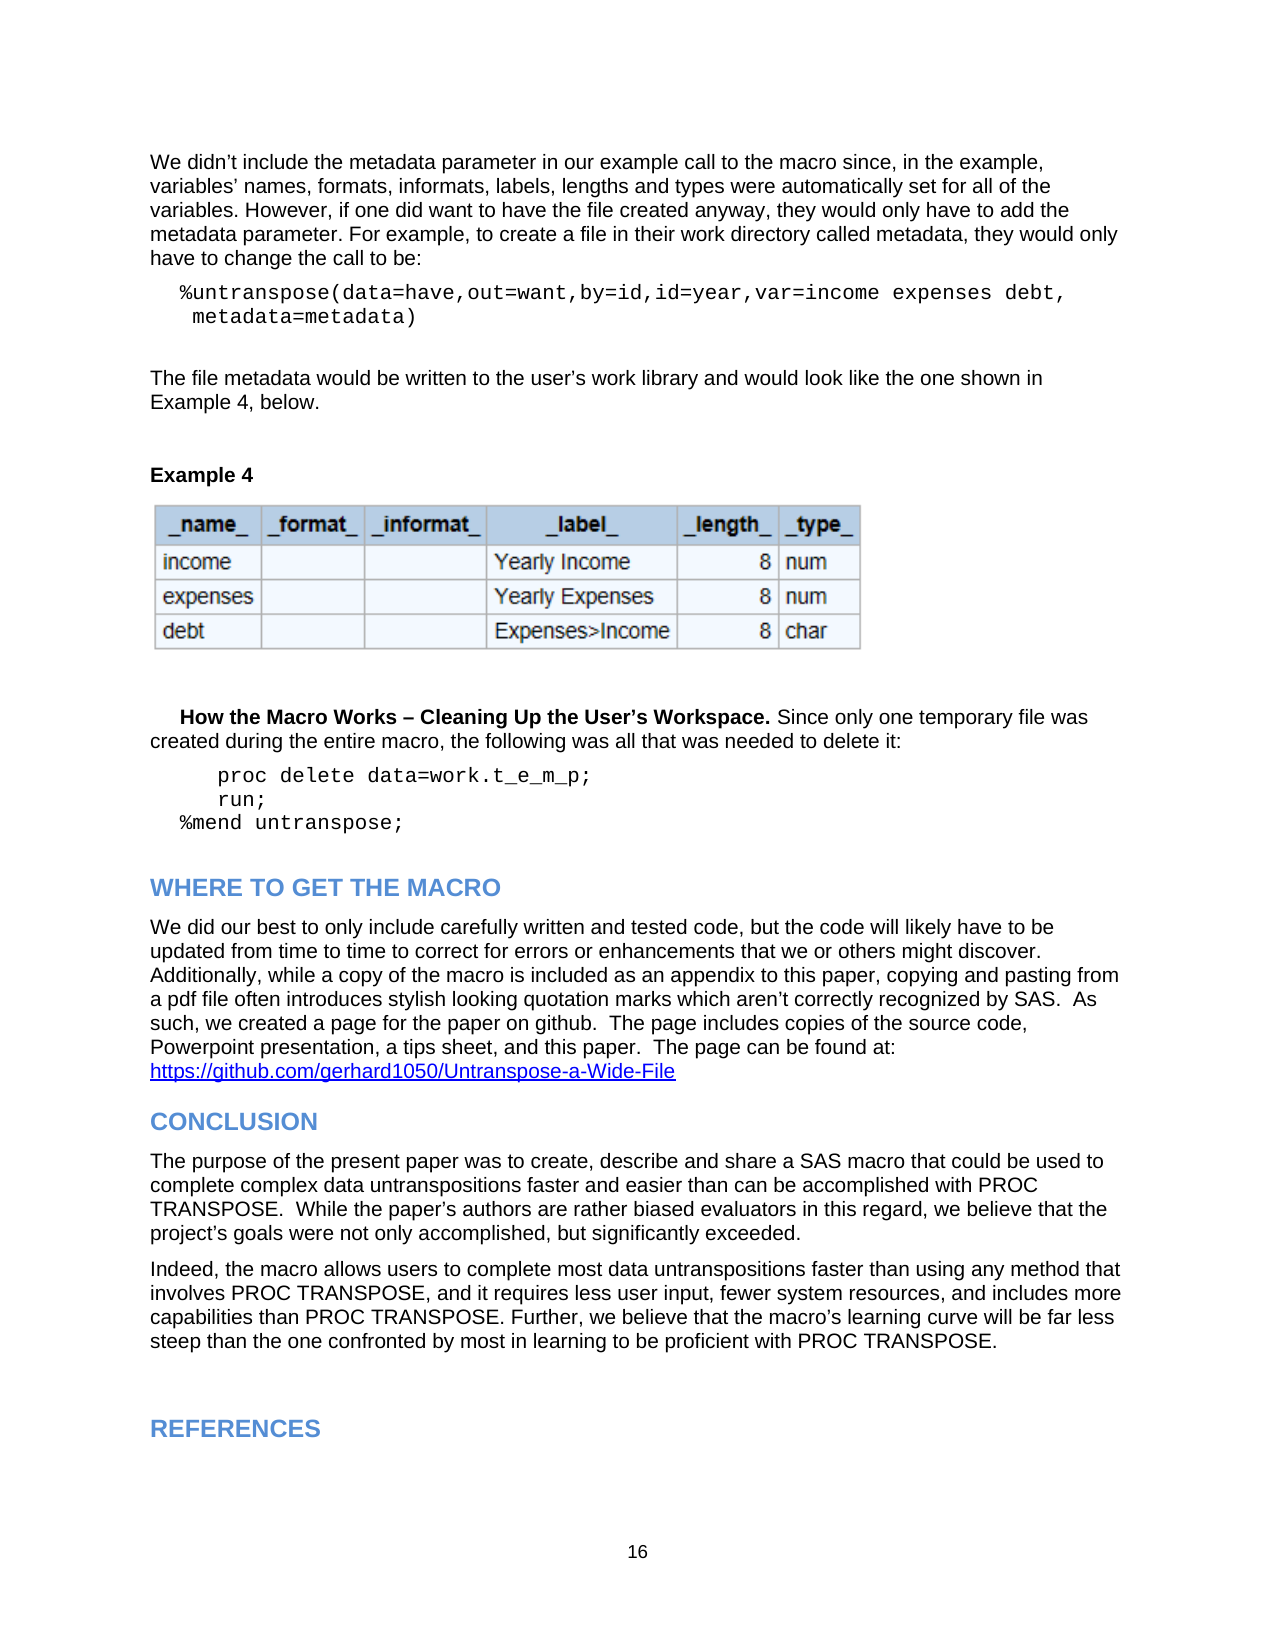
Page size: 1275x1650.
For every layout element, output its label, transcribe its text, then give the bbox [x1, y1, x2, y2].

text How the Macro Works – Cleaning Up the User’s Workspace. Since only one temporary file was created during the entire macro, the following was all that was needed to delete it: [150, 704, 1125, 752]
text We did our best to only include carefully written and tested code, but the code will likely have to be updated from time to time to correct for errors or enhancements that we or others might discover. Additionally, while a copy of the macro is included as an appendix to this paper, copying and pasting from a pdf file often introduces stylish looking quotation marks which aren’t correctly recognized by SAS. As such, we created a page for the paper on github. The page includes copies of the source code, Powerpoint presentation, a tips sheet, and this paper. The page can be found at: https://github.com/gerhard1050/Untranspose-a-Wide-File [150, 915, 1125, 1082]
text The file metadata would be written to the user’s work library and would look like the one shown in Example 4, below. [150, 366, 1125, 414]
text metadata=metadata) [179, 306, 1125, 329]
subtitle WHERE TO GET THE MACRO [150, 873, 1125, 902]
subtitle References [150, 1414, 1125, 1443]
text %mend untranspose; [179, 812, 1125, 836]
text The purpose of the present paper was to create, describe and share a SAS macro that could be used to complete complex data untranspositions faster and easier than can be accomplished with PROC TRANSPOSE. While the paper’s authors are rather biased evaluators in this regard, we believe that the project’s goals were not only accomplished, but significantly exceeded. [150, 1149, 1125, 1244]
text We didn’t include the metadata parameter in our example call to the macro since, in the example, variables’ names, formats, informats, labels, lengths and types were automatically set for all of the variables. However, if one did want to have the file created anyway, they would only have to add the metadata parameter. For example, to create a file in their work directory called metadata, they would only have to change the call to be: [150, 150, 1125, 270]
text run; [179, 789, 1125, 812]
subtitle Conclusion [150, 1107, 1125, 1136]
text proc delete data=work.t_e_m_p; [179, 765, 1125, 789]
text Indeed, the macro allows users to complete most data untranspositions faster than using any method that involves PROC TRANSPOSE, and it requires less user input, fewer system resources, and includes more capabilities than PROC TRANSPOSE. Further, we believe that the macro’s learning curve will be far less steep than the one confronted by most in learning to be proficient with PROC TRANSPOSE. [150, 1257, 1125, 1353]
text %untranspose(data=have,out=want,by=id,id=year,var=income expenses debt, [179, 282, 1125, 306]
text Example 4 [150, 463, 1125, 487]
picture [150, 499, 869, 656]
